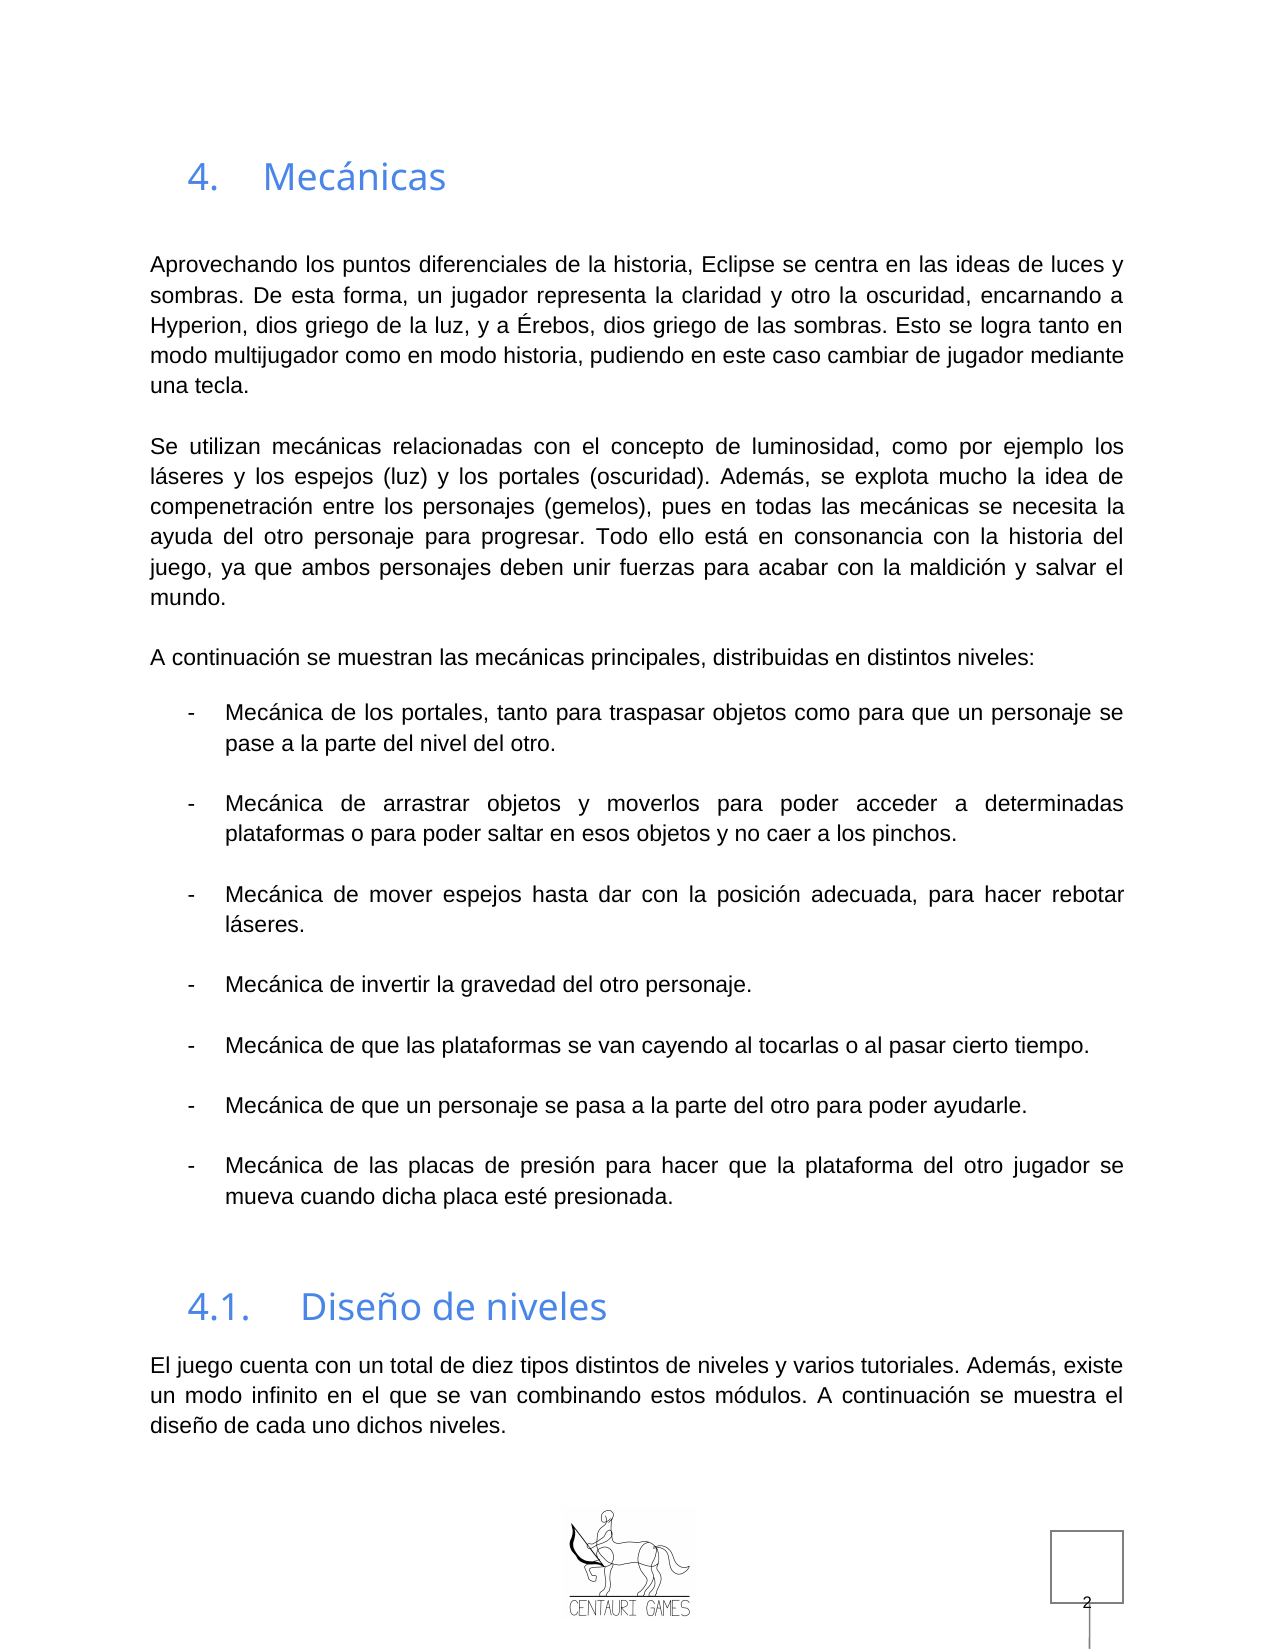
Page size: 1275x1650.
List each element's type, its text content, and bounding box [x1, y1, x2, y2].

subtitle Mecánicas [187, 150, 1125, 201]
list Mecánica de arrastrar objetos y moverlos para poder acceder a determinadas plataformas o para poder saltar en esos objetos y no caer a los pinchos. [187, 790, 1125, 846]
picture [561, 1506, 698, 1620]
text A continuación se muestran las mecánicas principales, distribuidas en distintos niveles: [150, 644, 1125, 670]
subtitle Diseño de niveles [187, 1281, 1125, 1332]
list Mecánica de mover espejos hasta dar con la posición adecuada, para hacer rebotar láseres. [187, 881, 1125, 937]
list Mecánica de que un personaje se pasa a la parte del otro para poder ayudarle. [187, 1092, 1125, 1118]
text Aprovechando los puntos diferenciales de la historia, Eclipse se centra en las ideas de luces y sombras. De esta forma, un jugador representa la claridad y otro la oscuridad, encarnando a Hyperion, dios griego de la luz, y a Érebos, dios griego de las sombras. Esto se logra tanto en modo multijugador como en modo historia, pudiendo en este caso cambiar de jugador mediante una tecla. [150, 251, 1125, 398]
list Mecánica de que las plataformas se van cayendo al tocarlas o al pasar cierto tiempo. [187, 1032, 1125, 1058]
text Se utilizan mecánicas relacionadas con el concepto de luminosidad, como por ejemplo los láseres y los espejos (luz) y los portales (oscuridad). Además, se explota mucho la idea de compenetración entre los personajes (gemelos), pues en todas las mecánicas se necesita la ayuda del otro personaje para progresar. Todo ello está en consonancia con la historia del juego, ya que ambos personajes deben unir fuerzas para acabar con la maldición y salvar el mundo. [150, 433, 1125, 610]
list Mecánica de los portales, tanto para traspasar objetos como para que un personaje se pase a la parte del nivel del otro. [187, 699, 1125, 756]
text El juego cuenta con un total de diez tipos distintos de niveles y varios tutoriales. Además, existe un modo infinito en el que se van combinando estos módulos. A continuación se muestra el diseño de cada uno dichos niveles. [150, 1352, 1125, 1438]
list Mecánica de invertir la gravedad del otro personaje. [187, 971, 1125, 997]
list Mecánica de las placas de presión para hacer que la plataforma del otro jugador se mueva cuando dicha placa esté presionada. [187, 1152, 1125, 1209]
